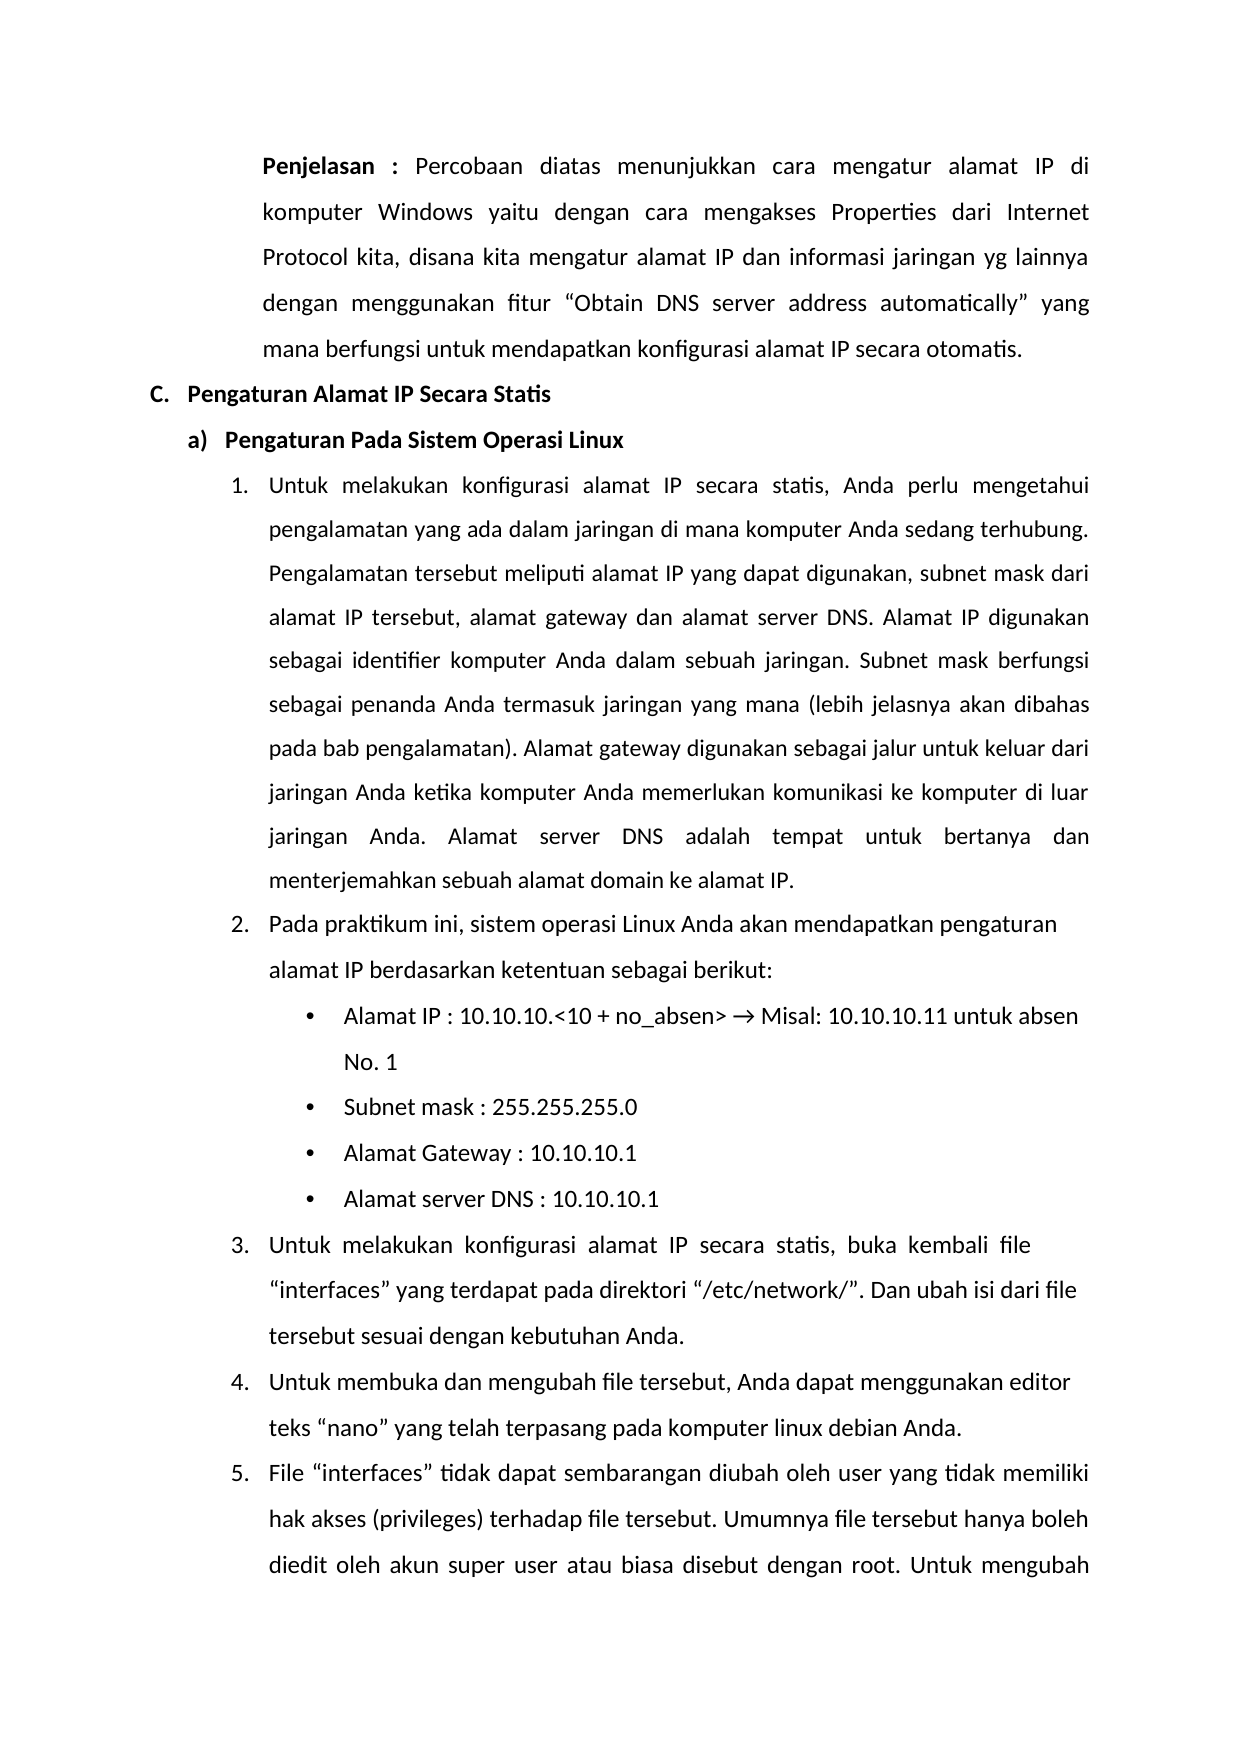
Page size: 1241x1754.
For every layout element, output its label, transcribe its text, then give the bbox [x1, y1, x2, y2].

list Pengaturan Alamat IP Secara Statis [150, 379, 1090, 409]
list Alamat IP : 10.10.10.<10 + no_absen> → Misal: 10.10.10.11 untuk absen No. 1 [306, 1000, 1090, 1076]
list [231, 1457, 1090, 1579]
list Alamat server DNS : 10.10.10.1 [306, 1183, 1090, 1213]
list Subnet mask : 255.255.255.0 [306, 1092, 1090, 1122]
list Alamat Gateway : 10.10.10.1 [306, 1137, 1090, 1168]
list Untuk melakukan konfigurasi alamat IP secara statis, buka kembali file [231, 1229, 1090, 1259]
text “interfaces” yang terdapat pada direktori “/etc/network/”. Dan ubah isi dari file tersebut sesuai dengan kebutuhan Anda. [269, 1274, 1090, 1351]
list Pengaturan Pada Sistem Operasi Linux [187, 424, 1090, 455]
text Penjelasan : Percobaan diatas menunjukkan cara mengatur alamat IP di komputer Windows yaitu dengan cara mengakses Properties dari Internet Protocol kita, disana kita mengatur alamat IP dan informasi jaringan yg lainnya dengan menggunakan fitur “Obtain DNS server address automatically” yang mana berfungsi untuk mendapatkan konfigurasi alamat IP secara otomatis. [262, 150, 1090, 363]
list Untuk membuka dan mengubah file tersebut, Anda dapat menggunakan editor teks “nano” yang telah terpasang pada komputer linux debian Anda. [231, 1366, 1090, 1442]
list Pada praktikum ini, sistem operasi Linux Anda akan mendapatkan pengaturan alamat IP berdasarkan ketentuan sebagai berikut: [231, 909, 1090, 985]
list Untuk melakukan konfigurasi alamat IP secara statis, Anda perlu mengetahui pengalamatan yang ada dalam jaringan di mana komputer Anda sedang terhubung. Pengalamatan tersebut meliputi alamat IP yang dapat digunakan, subnet mask dari alamat IP tersebut, alamat gateway dan alamat server DNS. Alamat IP digunakan sebagai identifier komputer Anda dalam sebuah jaringan. Subnet mask berfungsi sebagai penanda Anda termasuk jaringan yang mana (lebih jelasnya akan dibahas pada bab pengalamatan). Alamat gateway digunakan sebagai jalur untuk keluar dari jaringan Anda ketika komputer Anda memerlukan komunikasi ke komputer di luar jaringan Anda. Alamat server DNS adalah tempat untuk bertanya dan menterjemahkan sebuah alamat domain ke alamat IP. [231, 470, 1090, 894]
